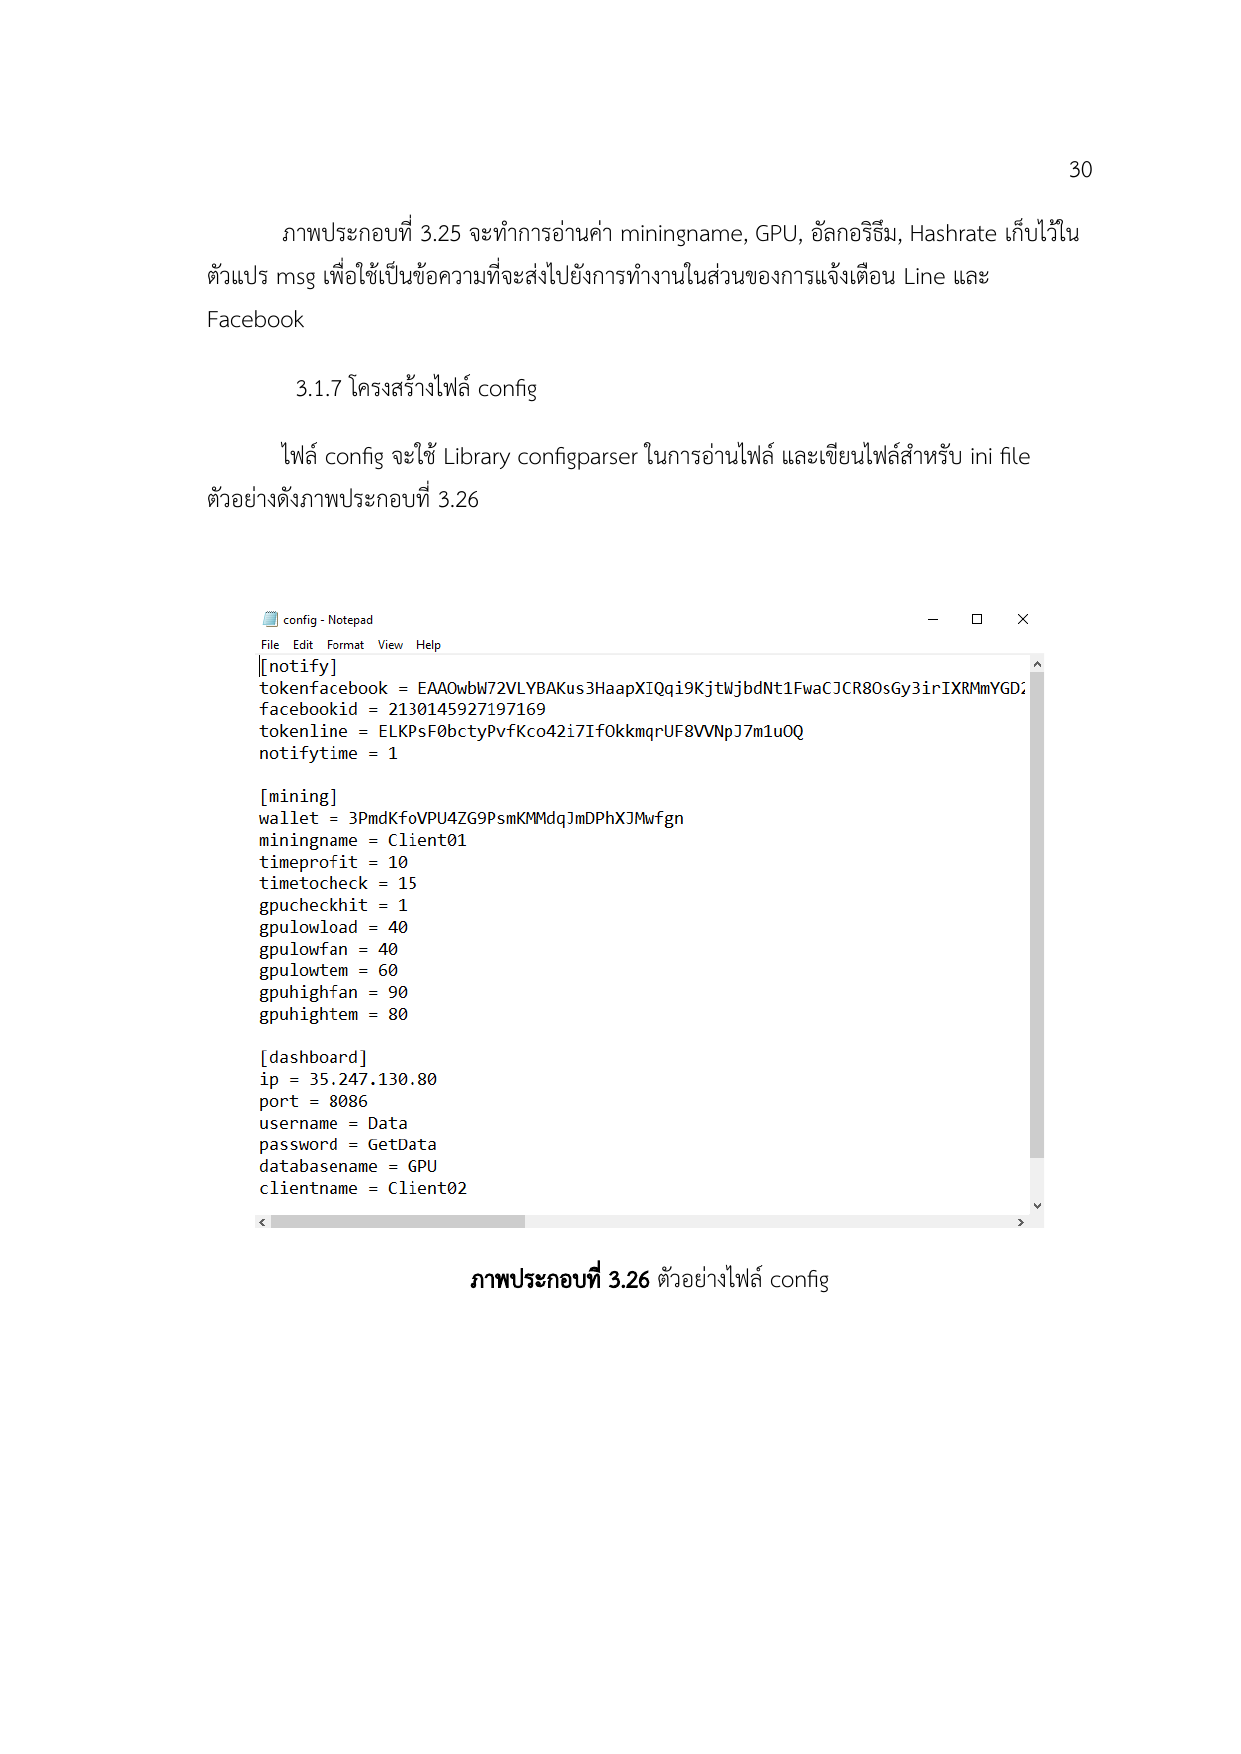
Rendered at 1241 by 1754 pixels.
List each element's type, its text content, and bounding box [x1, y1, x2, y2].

subtitle โครงสร้างไฟล์ config [207, 367, 1092, 404]
picture [255, 606, 1045, 1228]
